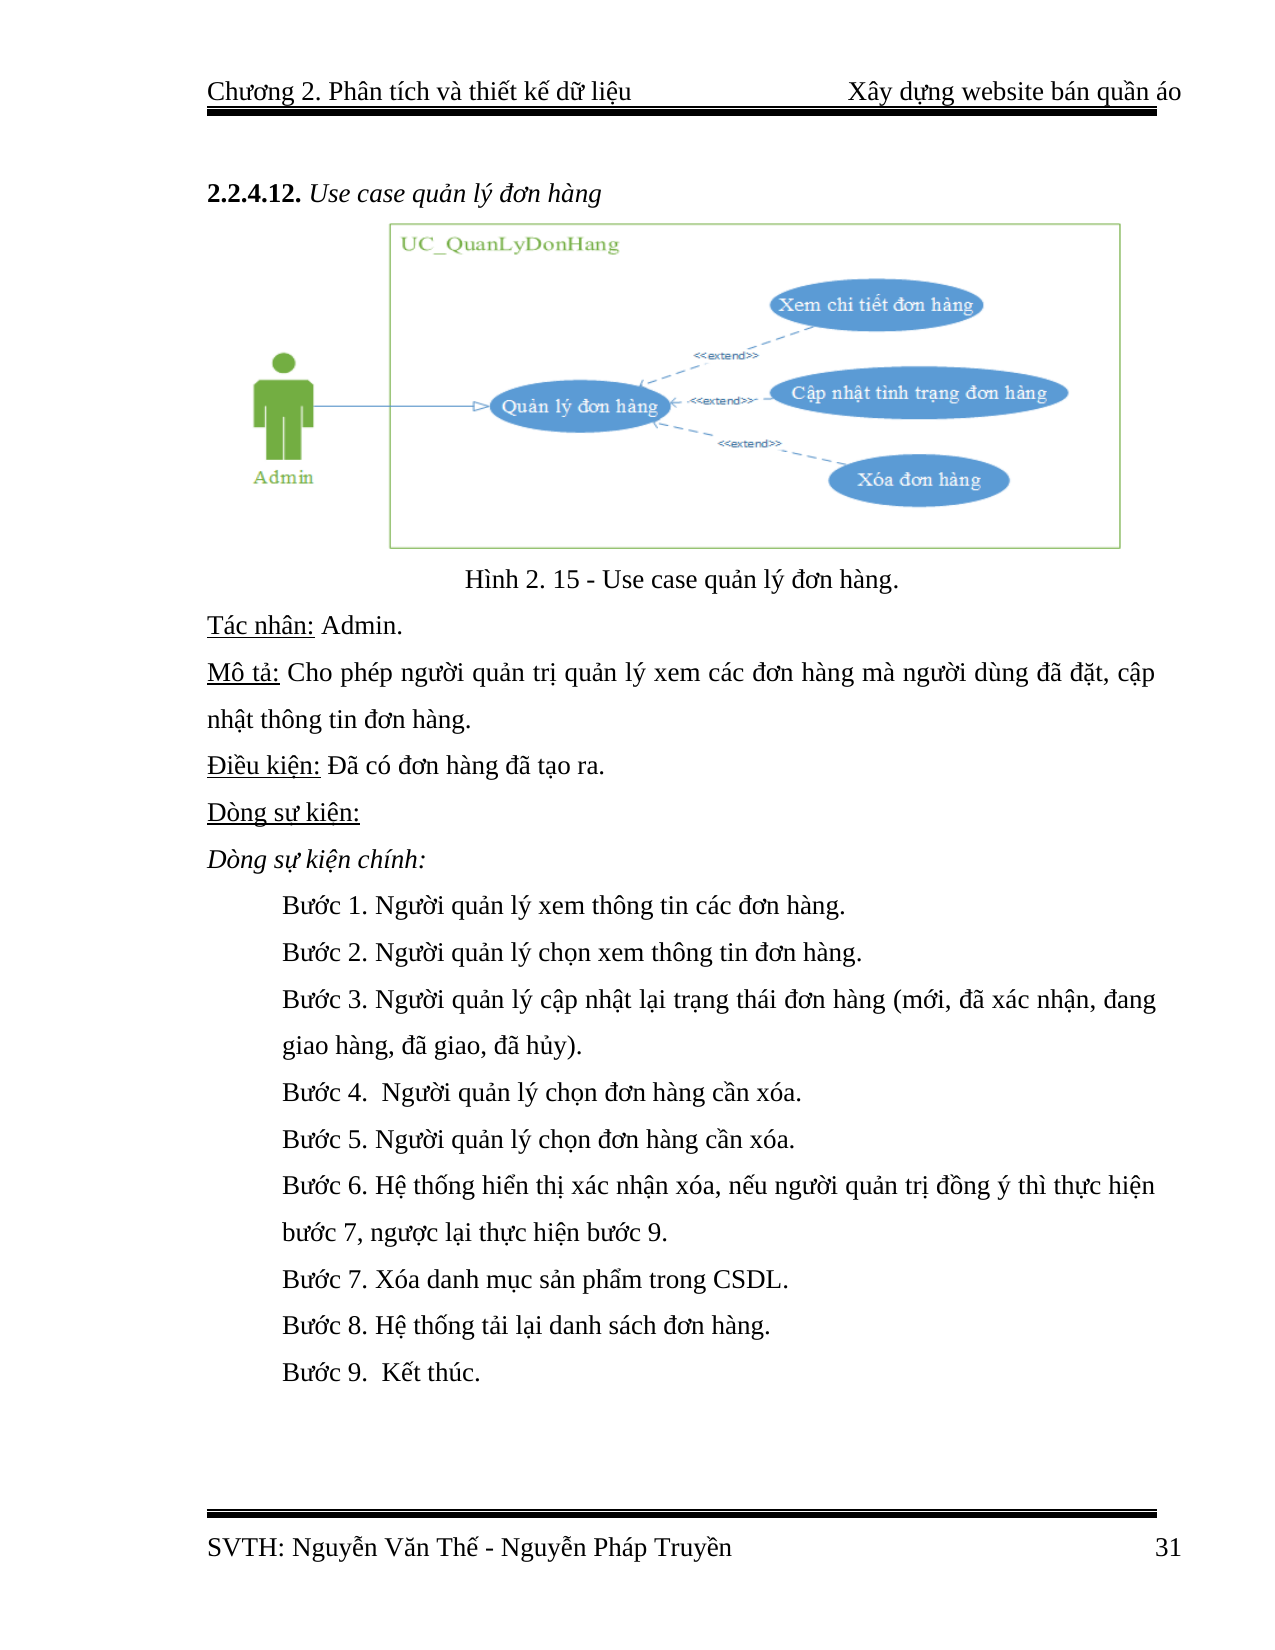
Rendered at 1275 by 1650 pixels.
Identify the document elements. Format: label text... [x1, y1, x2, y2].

list Hệ thống hiển thị xác nhận xóa, nếu người quản trị đồng ý thì thực hiện bước 7, ngược lại thực hiện bước 9. [282, 1169, 1157, 1247]
list Kết thúc. [282, 1356, 1157, 1387]
picture [242, 223, 1122, 549]
text Hình 2. 15 - Use case quản lý đơn hàng. [207, 563, 1157, 594]
list Người quản lý chọn đơn hàng cần xóa. [282, 1123, 1157, 1154]
text Dòng sự kiện chính: [207, 843, 1157, 874]
text Dòng sự kiện: [207, 796, 1157, 827]
text Mô tả: Cho phép người quản trị quản lý xem các đơn hàng mà người dùng đã đặt, cập nhật thông tin đơn hàng. [207, 656, 1157, 734]
list Người quản lý chọn xem thông tin đơn hàng. [282, 936, 1157, 967]
list Use case quản lý đơn hàng [207, 177, 1157, 208]
text Tác nhân: Admin. [207, 609, 1157, 641]
list Người quản lý xem thông tin các đơn hàng. [282, 889, 1157, 921]
list Xóa danh mục sản phẩm trong CSDL. [282, 1263, 1157, 1294]
list Hệ thống tải lại danh sách đơn hàng. [282, 1309, 1157, 1341]
text Điều kiện: Đã có đơn hàng đã tạo ra. [207, 749, 1157, 781]
list Người quản lý cập nhật lại trạng thái đơn hàng (mới, đã xác nhận, đang giao hàng, đã giao, đã hủy). [282, 983, 1157, 1061]
list Người quản lý chọn đơn hàng cần xóa. [282, 1076, 1157, 1107]
